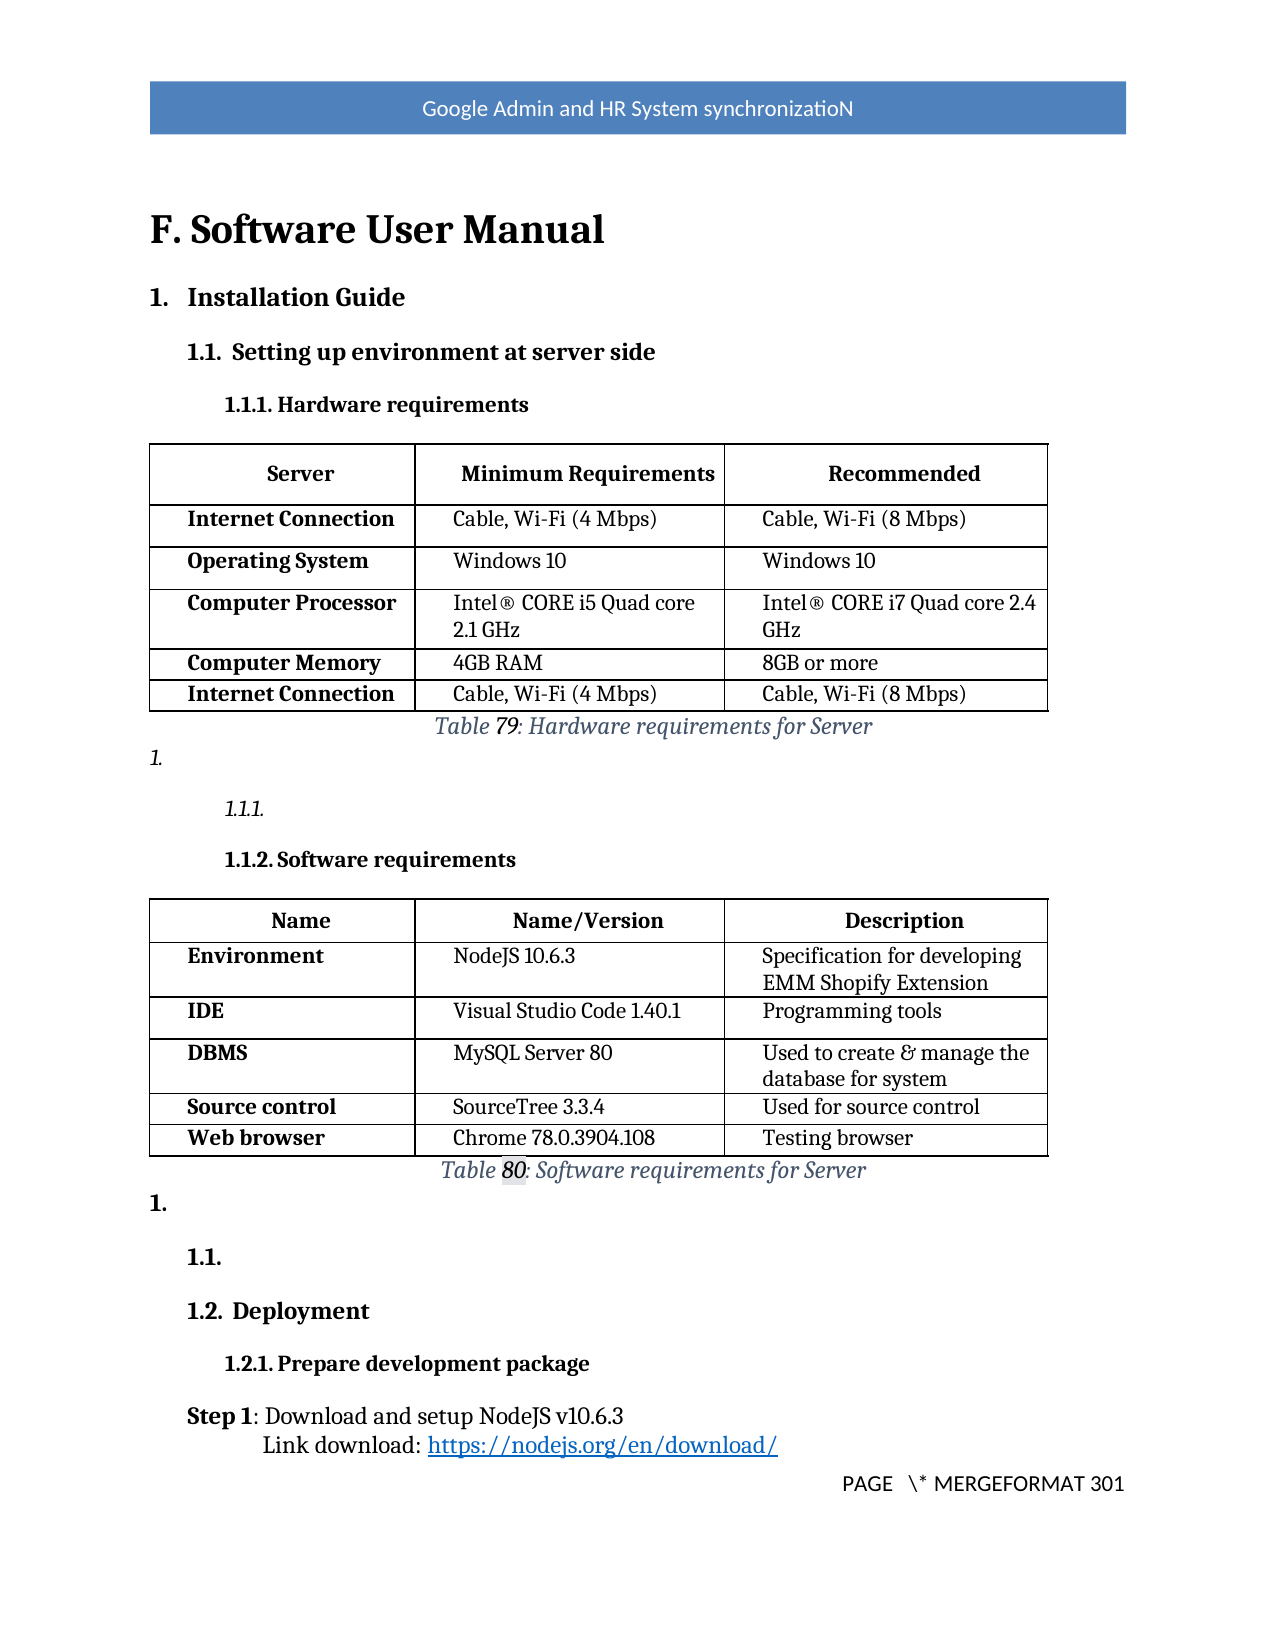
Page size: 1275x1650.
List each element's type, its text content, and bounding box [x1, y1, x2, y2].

subtitle Setting up environment at server side [187, 338, 1125, 367]
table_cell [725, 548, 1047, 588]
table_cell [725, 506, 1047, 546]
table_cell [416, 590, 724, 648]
text Step 1: Download and setup NodeJS v10.6.3 [187, 1402, 1125, 1431]
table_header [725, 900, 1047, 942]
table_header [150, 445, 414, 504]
subtitle F. Software User Manual [150, 206, 1125, 254]
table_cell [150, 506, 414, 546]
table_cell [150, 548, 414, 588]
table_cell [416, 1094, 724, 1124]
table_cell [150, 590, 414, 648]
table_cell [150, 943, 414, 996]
subtitle Prepare development package [225, 1351, 1125, 1377]
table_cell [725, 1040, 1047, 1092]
subtitle Installation Guide [150, 282, 1125, 313]
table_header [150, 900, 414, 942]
text Table 80: Software requirements for Server [526, 1156, 1125, 1185]
subtitle Software requirements [225, 847, 1125, 873]
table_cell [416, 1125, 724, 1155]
subtitle Deployment [187, 1297, 1125, 1326]
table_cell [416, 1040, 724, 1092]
text Table 80: Software requirements for Server [187, 1157, 502, 1185]
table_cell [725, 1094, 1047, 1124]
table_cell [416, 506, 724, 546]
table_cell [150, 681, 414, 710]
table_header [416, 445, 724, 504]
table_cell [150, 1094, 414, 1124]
text Link download: https://nodejs.org/en/download/ [187, 1431, 1125, 1459]
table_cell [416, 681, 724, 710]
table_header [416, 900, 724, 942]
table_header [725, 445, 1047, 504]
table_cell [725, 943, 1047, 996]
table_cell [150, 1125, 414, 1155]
text Table 79: Hardware requirements for Server [187, 712, 1125, 741]
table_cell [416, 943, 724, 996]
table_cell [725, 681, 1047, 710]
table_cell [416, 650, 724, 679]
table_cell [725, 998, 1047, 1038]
subtitle Hardware requirements [225, 392, 1125, 418]
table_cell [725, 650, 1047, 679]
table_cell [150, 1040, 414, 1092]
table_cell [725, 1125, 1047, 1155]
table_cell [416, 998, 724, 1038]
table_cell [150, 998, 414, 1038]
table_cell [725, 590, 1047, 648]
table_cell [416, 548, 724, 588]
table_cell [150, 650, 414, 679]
